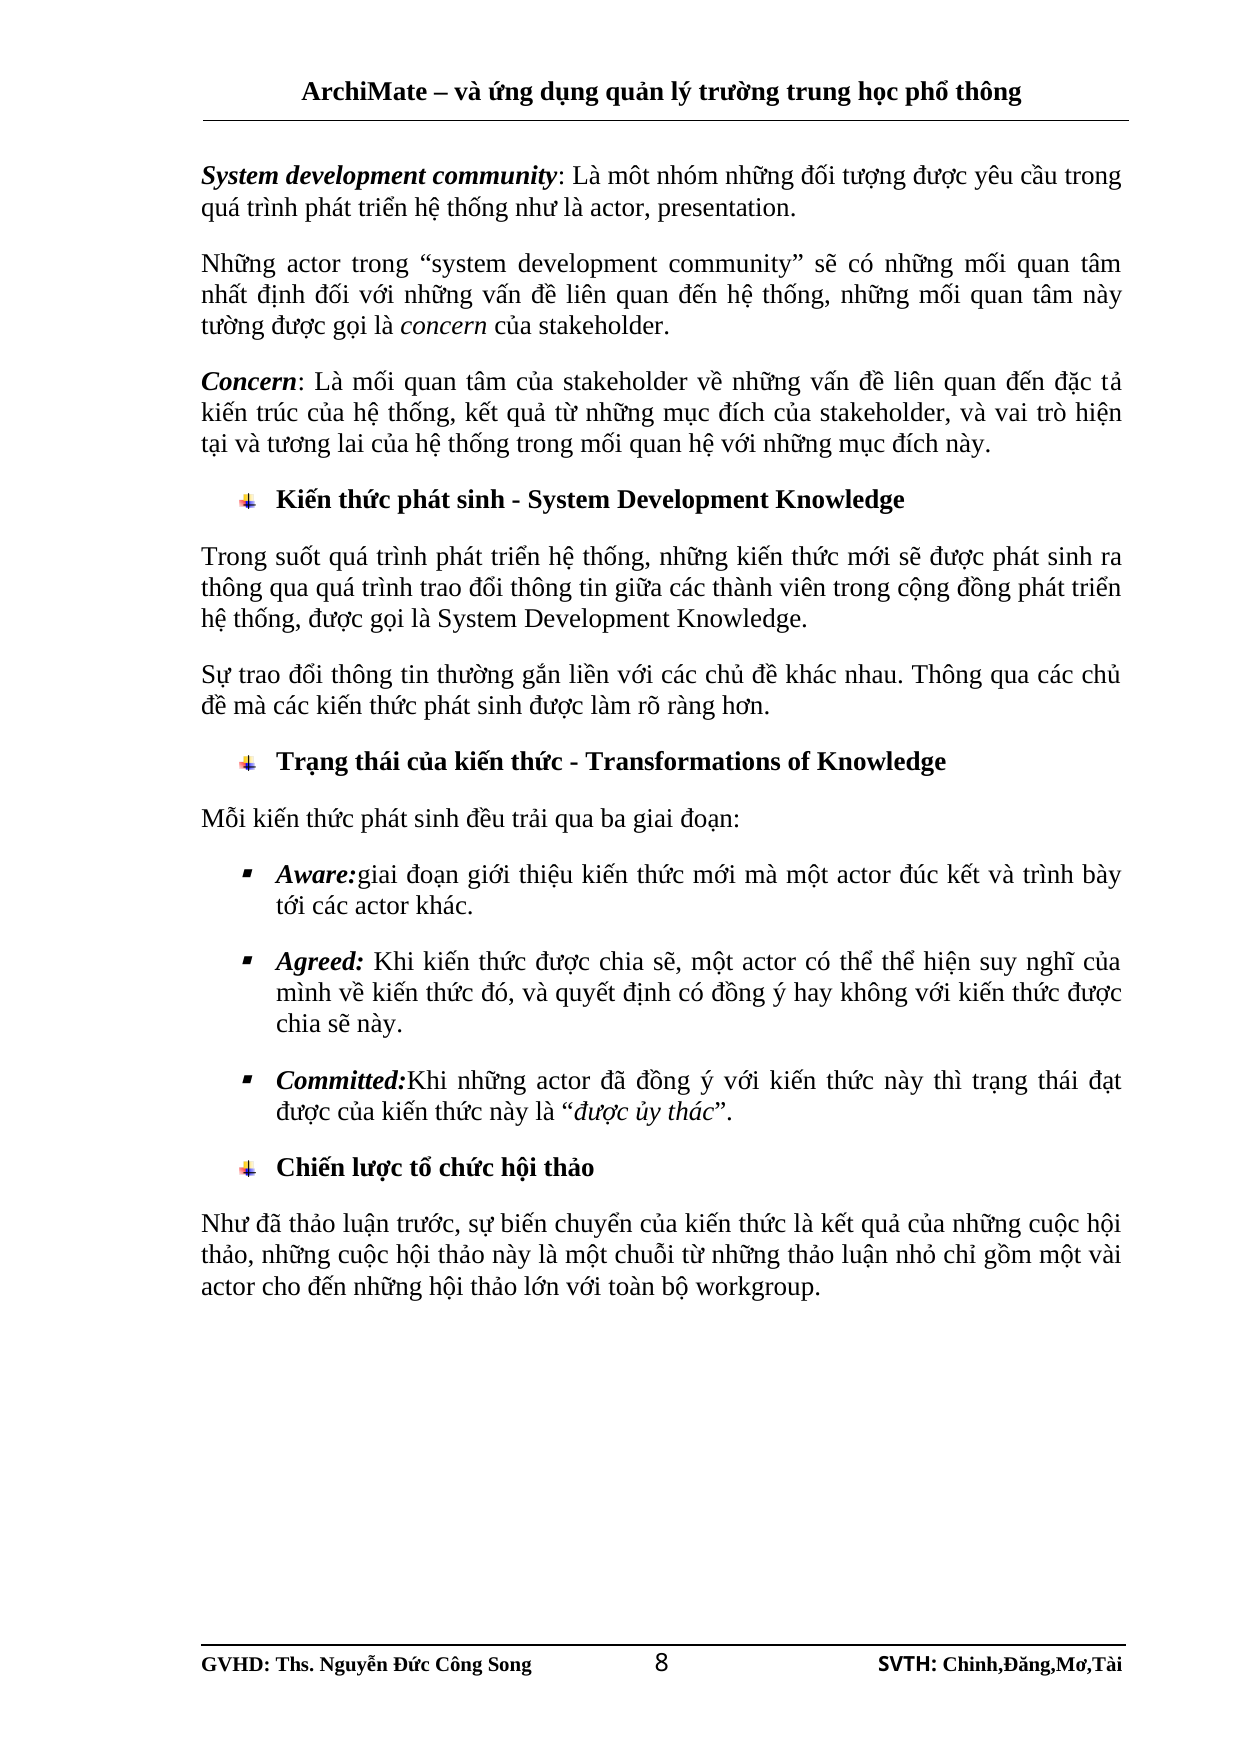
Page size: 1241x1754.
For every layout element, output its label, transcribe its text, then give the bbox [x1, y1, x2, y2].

text Những actor trong “system development community” sẽ có những mối quan tâm nhất định đối với những vấn đề liên quan đến hệ thống, những mối quan tâm này tường được gọi là concern của stakeholder. [201, 247, 1122, 340]
text Committed:Khi những actor đã đồng ý với kiến thức này thì trạng thái đạt được của kiến thức này là “được ủy thác”. [238, 1064, 1122, 1126]
text Chiến lược tổ chức hội thảo [238, 1151, 1122, 1182]
text Concern: Là mối quan tâm của stakeholder về những vấn đề liên quan đến đặc tả kiến trúc của hệ thống, kết quả từ những mục đích của stakeholder, và vai trò hiện tại và tương lai của hệ thống trong mối quan hệ với những mục đích này. [201, 365, 1122, 459]
text System development community: Là môt nhóm những đối tượng được yêu cầu trong quá trình phát triển hệ thống như là actor, presentation. [201, 159, 1122, 222]
text Aware:giai đoạn giới thiệu kiến thức mới mà một actor đúc kết và trình bày tới các actor khác. [238, 858, 1122, 920]
picture [239, 492, 256, 509]
text Mỗi kiến thức phát sinh đều trải qua ba giai đoạn: [201, 802, 1122, 833]
picture [239, 1159, 256, 1177]
text Kiến thức phát sinh - System Development Knowledge [238, 484, 1122, 515]
text Sự trao đổi thông tin thường gắn liền với các chủ đề khác nhau. Thông qua các chủ đề mà các kiến thức phát sinh được làm rõ ràng hơn. [201, 658, 1122, 721]
text Agreed: Khi kiến thức được chia sẽ, một actor có thể thể hiện suy nghĩ của mình về kiến thức đó, và quyết định có đồng ý hay không với kiến thức được chia sẽ này. [238, 945, 1122, 1039]
text Như đã thảo luận trước, sự biến chuyển của kiến thức là kết quả của những cuộc hội thảo, những cuộc hội thảo này là một chuỗi từ những thảo luận nhỏ chỉ gồm một vài actor cho đến những hội thảo lớn với toàn bộ workgroup. [201, 1207, 1122, 1301]
picture [239, 754, 256, 771]
text Trạng thái của kiến thức - Transformations of Knowledge [238, 746, 1122, 777]
text Trong suốt quá trình phát triển hệ thống, những kiến thức mới sẽ được phát sinh ra thông qua quá trình trao đổi thông tin giữa các thành viên trong cộng đồng phát triển hệ thống, được gọi là System Development Knowledge. [201, 540, 1122, 633]
